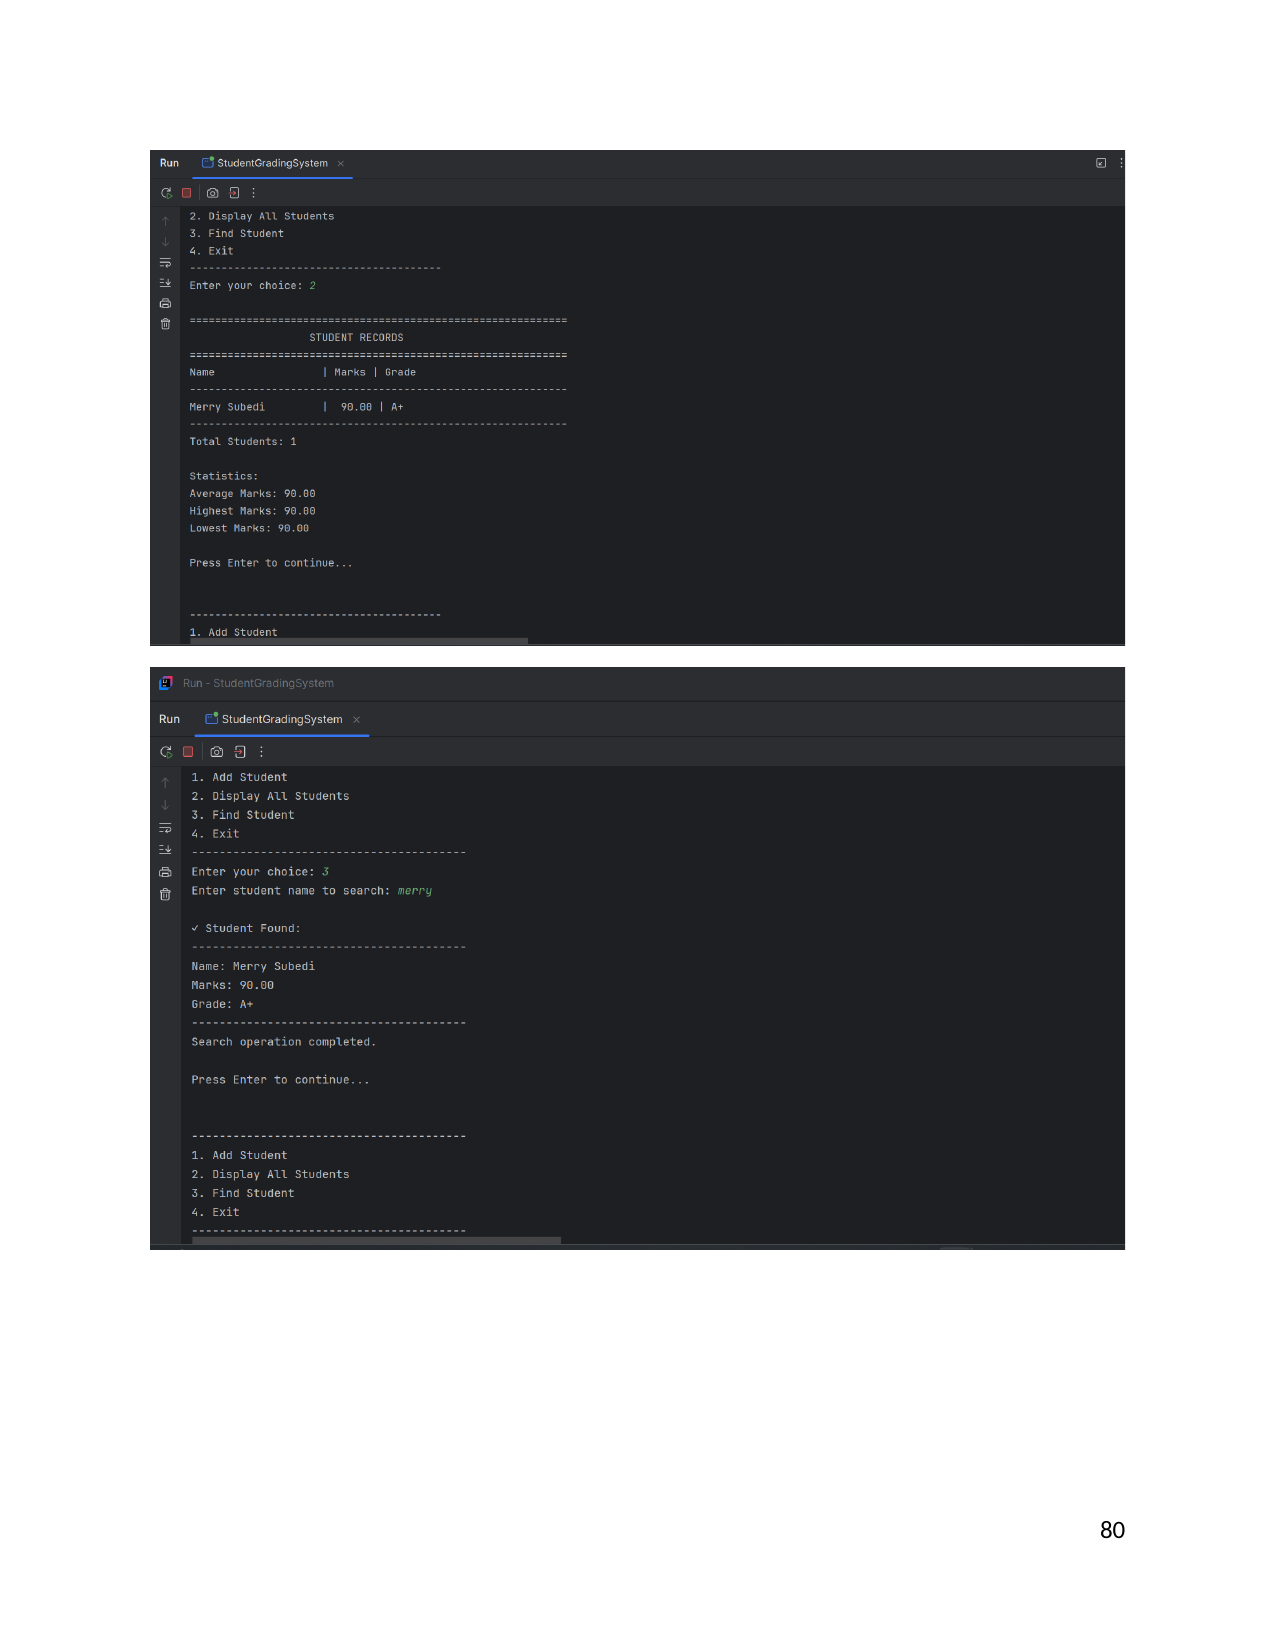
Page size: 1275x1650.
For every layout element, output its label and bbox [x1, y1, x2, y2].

picture [150, 667, 1125, 1250]
picture [150, 150, 1125, 646]
